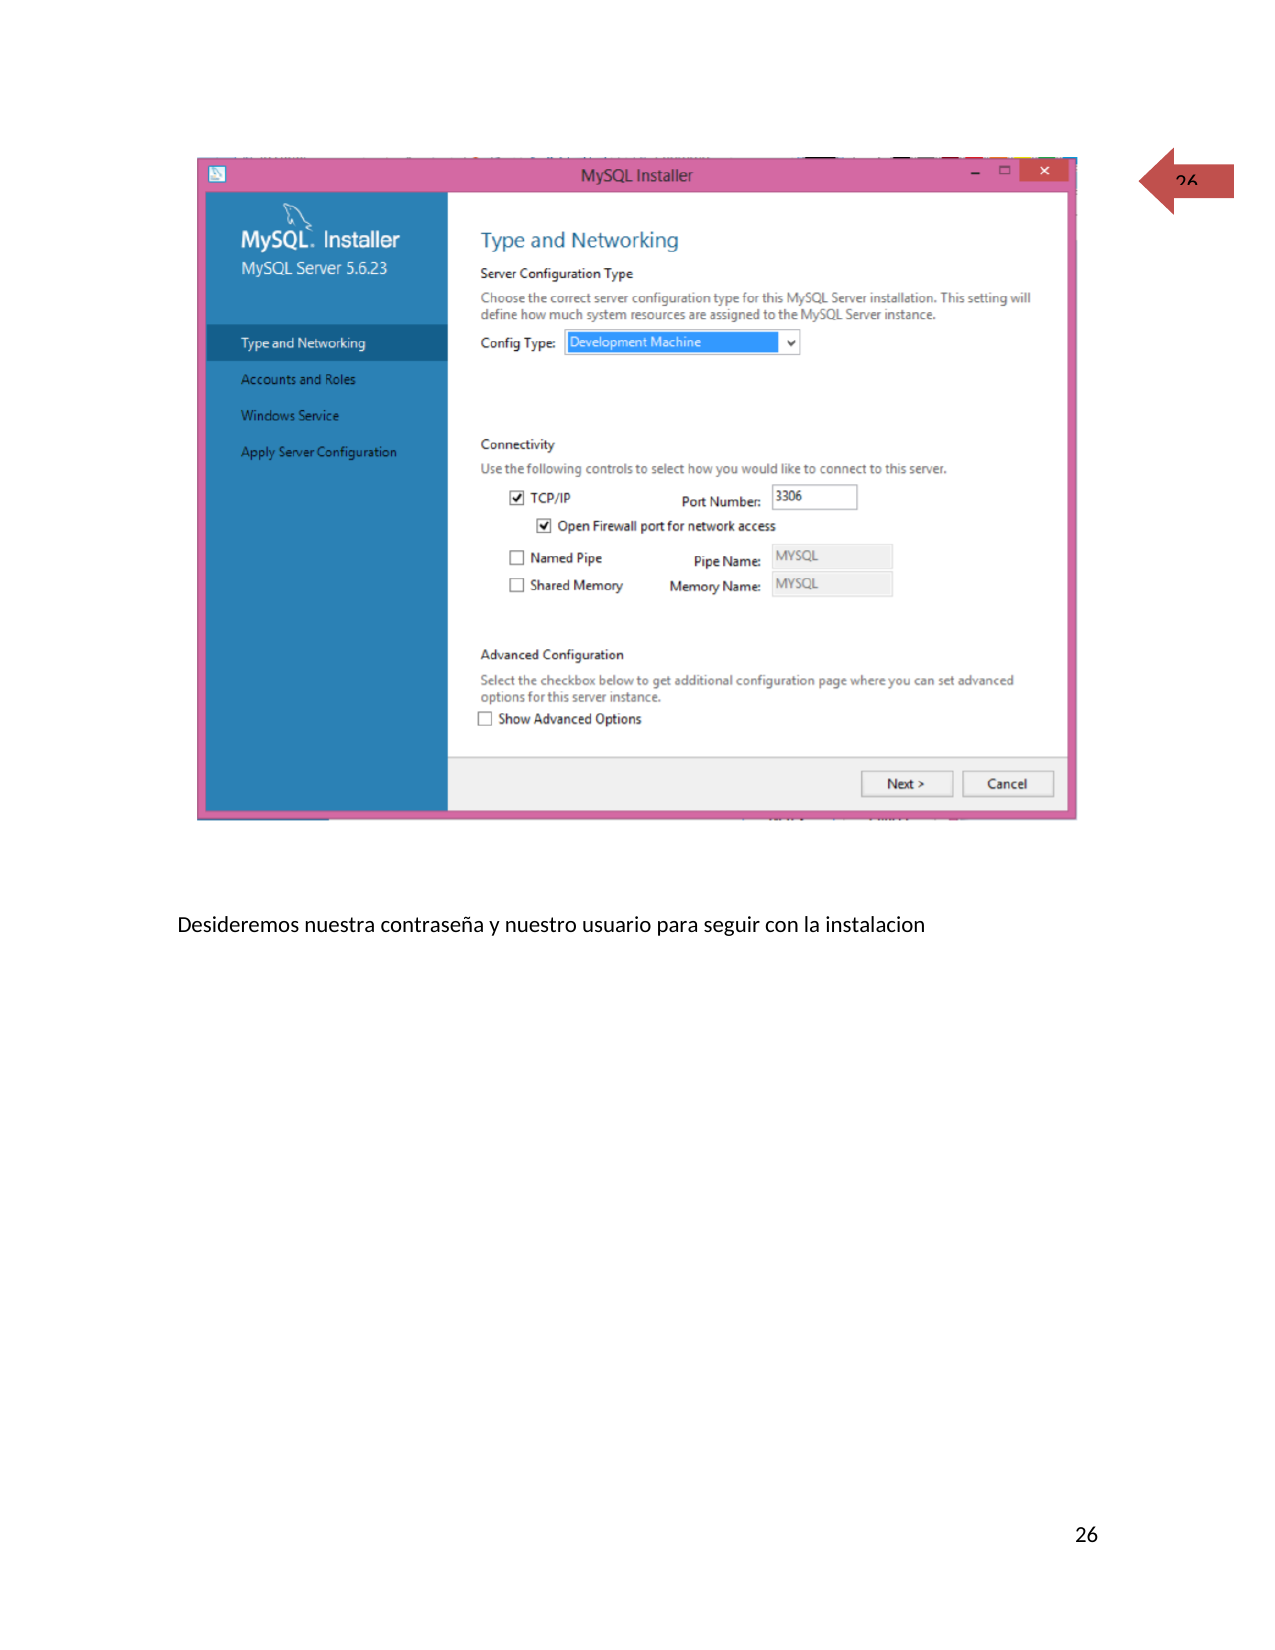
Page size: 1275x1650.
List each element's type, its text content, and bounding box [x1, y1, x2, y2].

text Desideremos nuestra contraseña y nuestro usuario para seguir con la instalacion [177, 911, 1098, 938]
picture [177, 147, 1090, 837]
